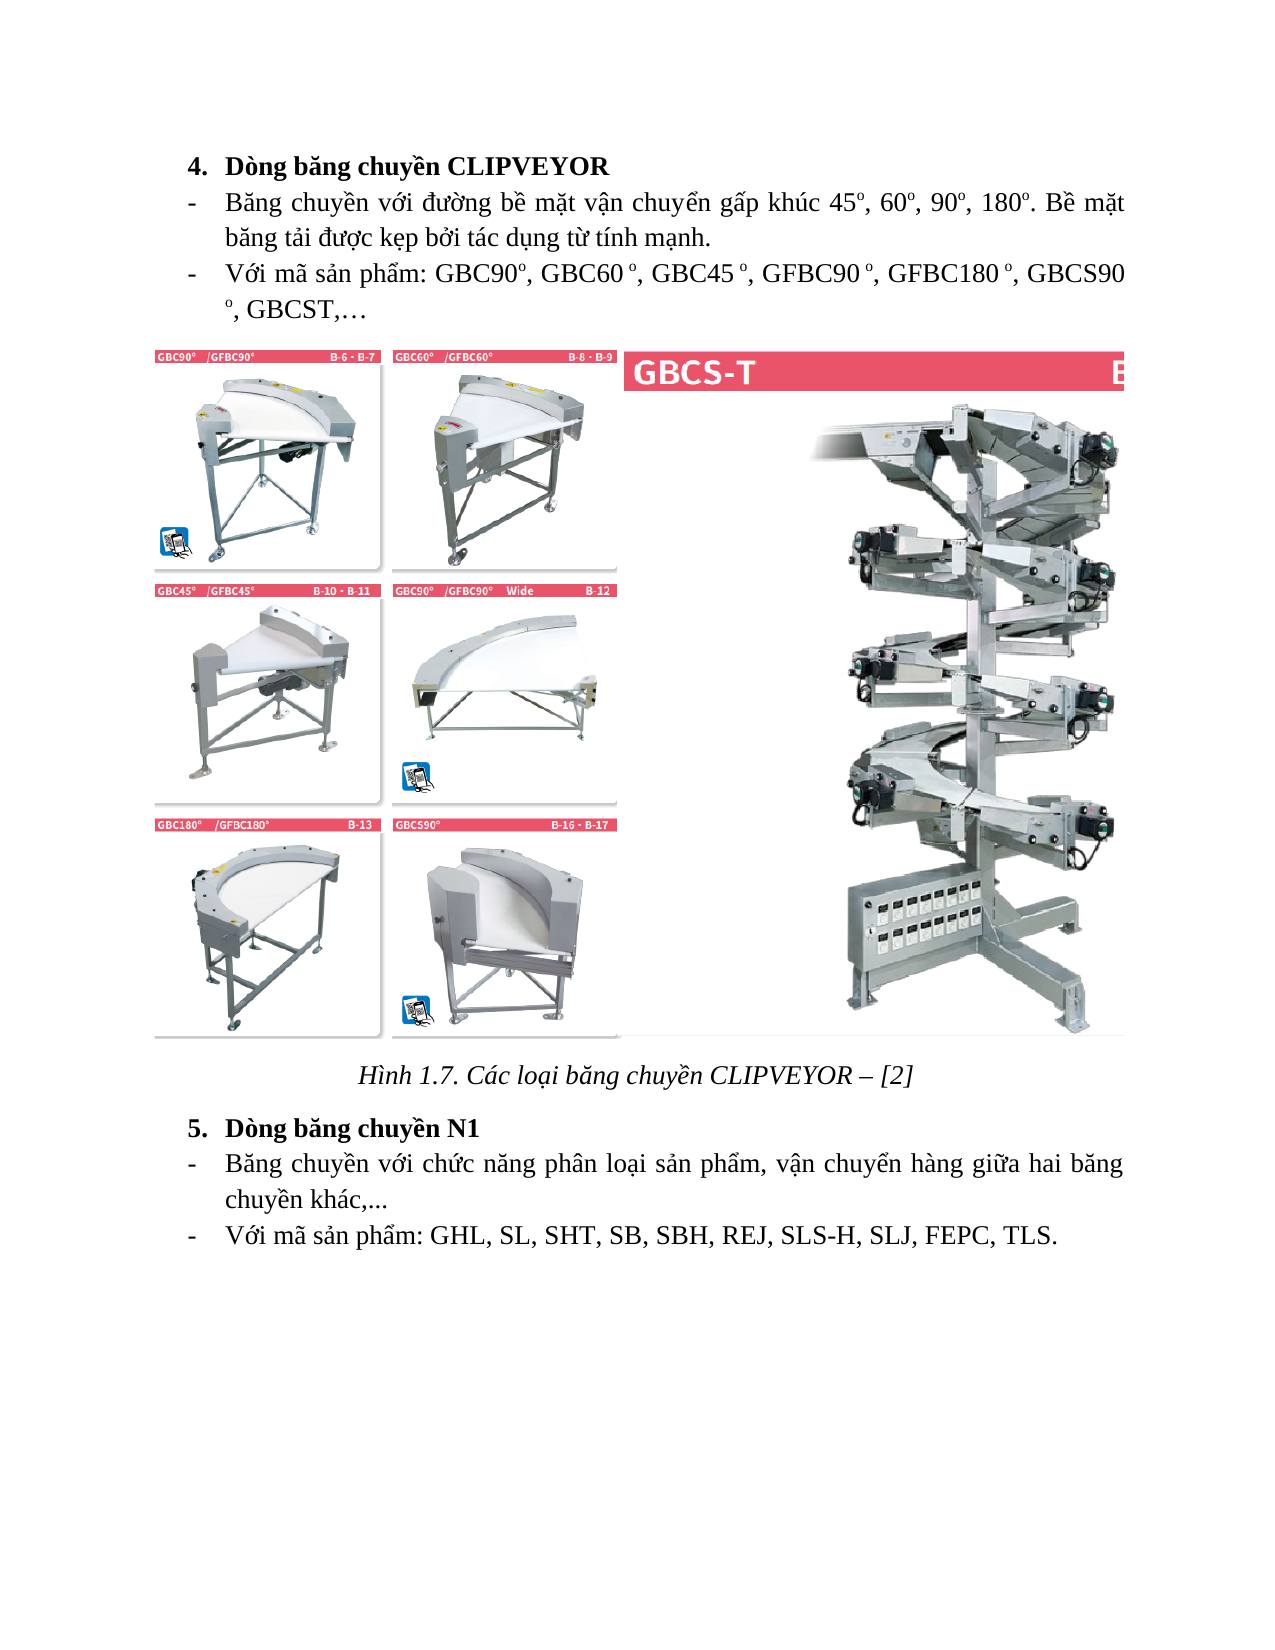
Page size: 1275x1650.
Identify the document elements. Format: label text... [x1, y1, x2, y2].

list Dòng băng chuyền N1 [187, 1112, 1125, 1143]
list Dòng băng chuyền CLIPVEYOR [187, 150, 1125, 181]
list Băng chuyền với đường bề mặt vận chuyển gấp khúc 45o, 60o, 90o, 180o. Bề mặt băng tải được kẹp bởi tác dụng từ tính mạnh. [187, 186, 1125, 253]
list Với mã sản phẩm: GHL, SL, SHT, SB, SBH, REJ, SLS-H, SLJ, FEPC, TLS. [187, 1219, 1125, 1250]
picture [150, 345, 1125, 1039]
list Băng chuyền với chức năng phân loại sản phẩm, vận chuyển hàng giữa hai băng chuyền khác,... [187, 1147, 1125, 1214]
list Với mã sản phẩm: GBC90o, GBC60 o, GBC45 o, GFBC90 o, GFBC180 o, GBCS90 o, GBCST,… [187, 257, 1125, 324]
text Hình 1.7. Các loại băng chuyền CLIPVEYOR – [2] [150, 1059, 1125, 1090]
